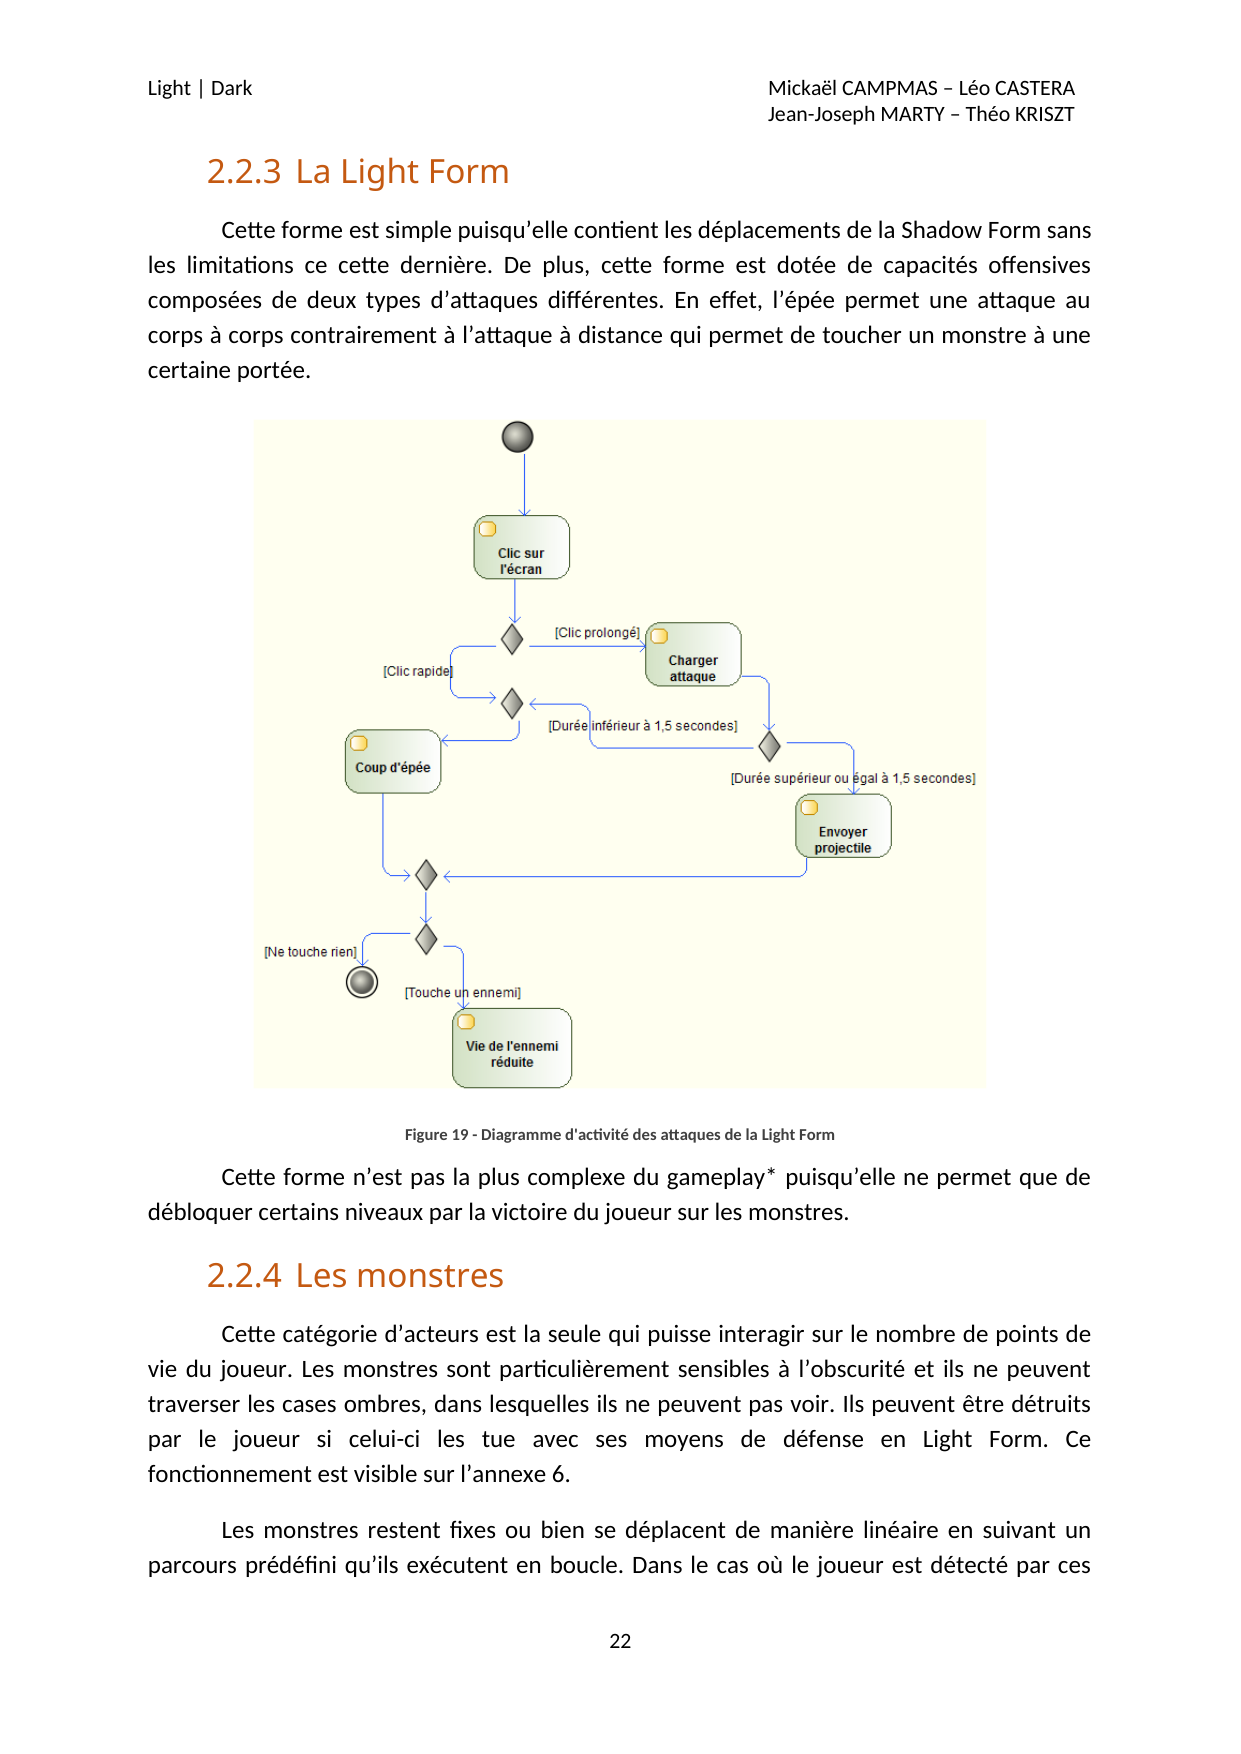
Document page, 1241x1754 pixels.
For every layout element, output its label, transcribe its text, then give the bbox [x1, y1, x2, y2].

subtitle La Light Form [207, 148, 1093, 193]
text Cette forme est simple puisqu’elle contient les déplacements de la Shadow Form sans les limitations ce cette dernière. De plus, cette forme est dotée de capacités offensives composées de deux types d’attaques différentes. En effet, l’épée permet une attaque au corps à corps contrairement à l’attaque à distance qui permet de toucher un monstre à une certaine portée. [148, 214, 1093, 384]
text Figure - Diagramme d'activité des attaques de la Light Form [148, 1124, 1093, 1145]
subtitle Les monstres [207, 1252, 1093, 1298]
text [148, 1514, 1093, 1580]
text Cette forme n’est pas la plus complexe du gameplay* puisqu’elle ne permet que de débloquer certains niveaux par la victoire du joueur sur les monstres. [148, 1161, 1093, 1227]
picture [243, 409, 997, 1099]
text Cette catégorie d’acteurs est la seule qui puisse interagir sur le nombre de points de vie du joueur. Les monstres sont particulièrement sensibles à l’obscurité et ils ne peuvent traverser les cases ombres, dans lesquelles ils ne peuvent pas voir. Ils peuvent être détruits par le joueur si celui-ci les tue avec ses moyens de défense en Light Form. Ce fonctionnement est visible sur l’annexe 6. [148, 1318, 1093, 1489]
